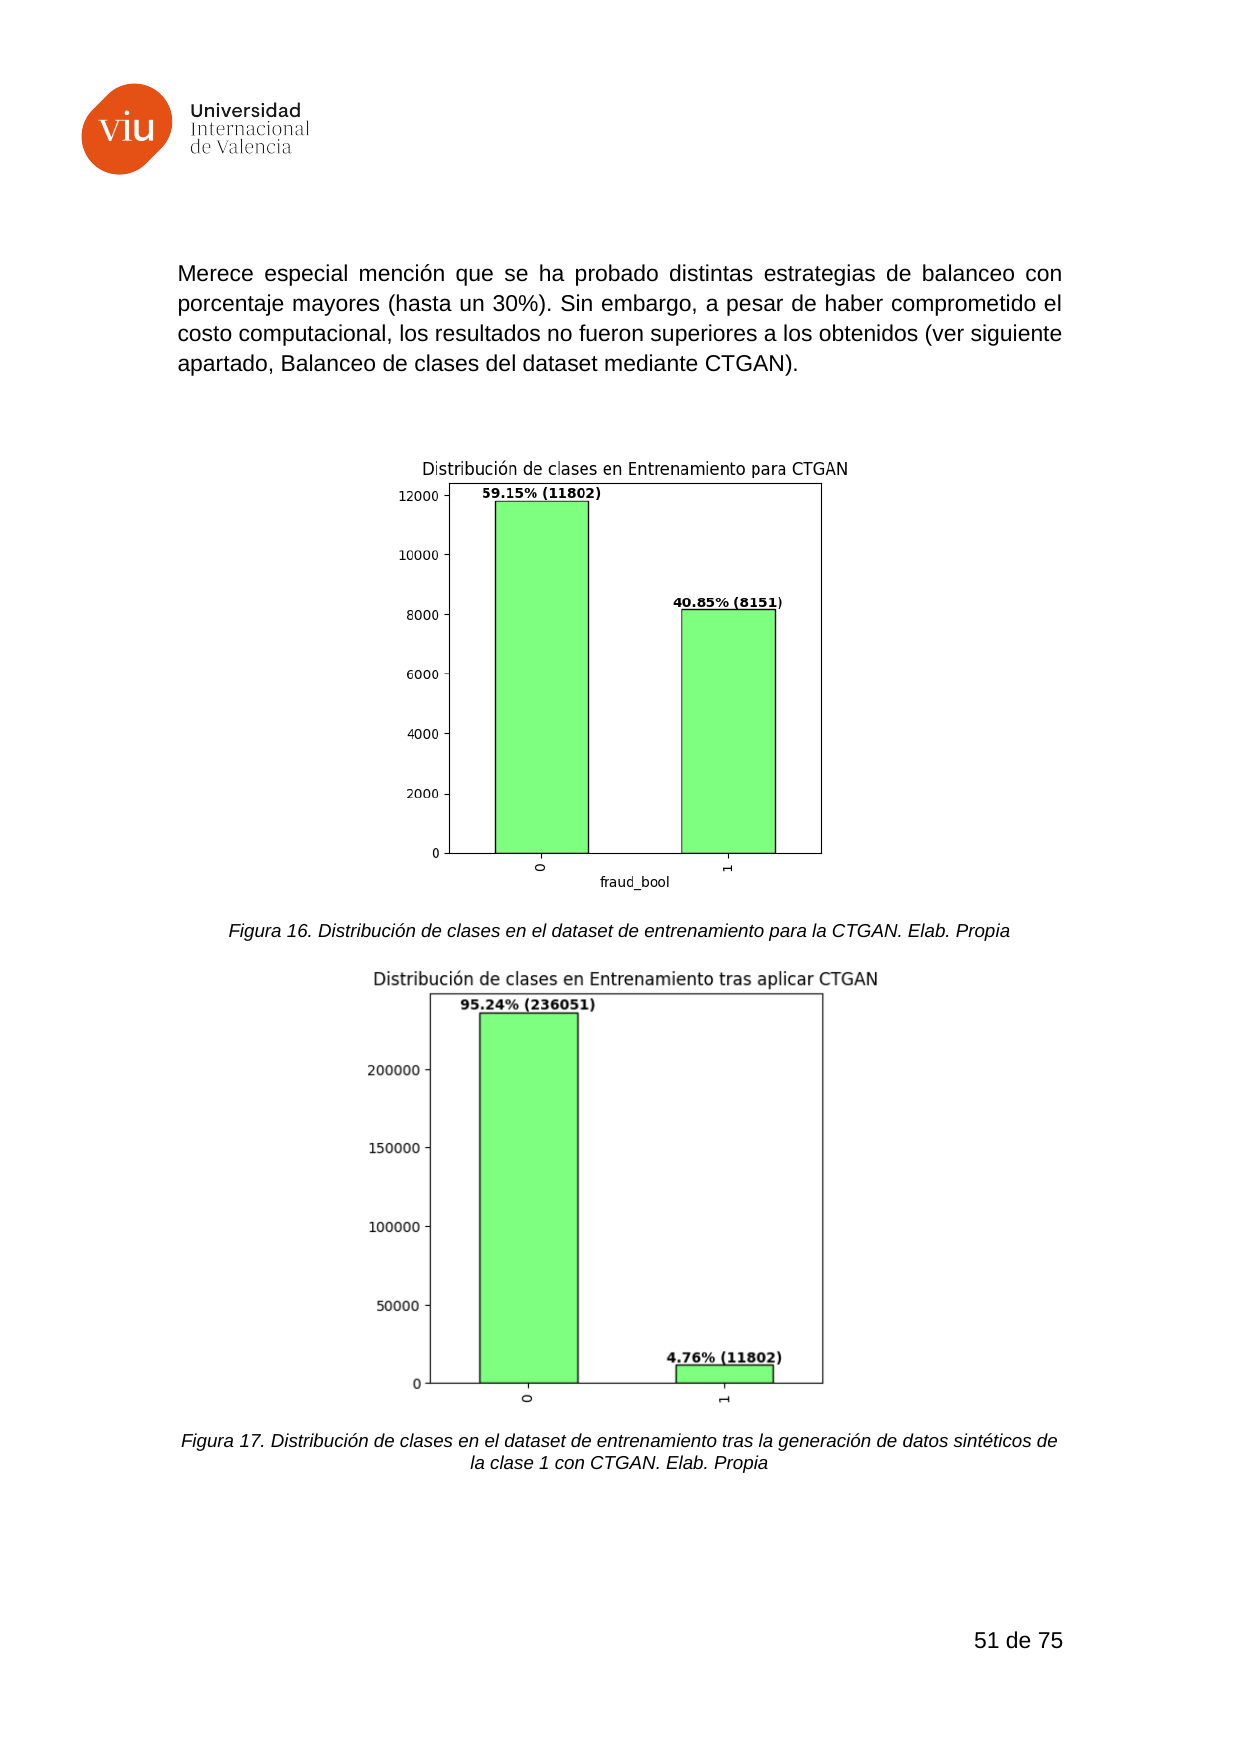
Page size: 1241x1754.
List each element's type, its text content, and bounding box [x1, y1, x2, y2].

picture [60, 62, 330, 197]
picture [388, 452, 853, 896]
picture [358, 962, 882, 1406]
text Merece especial mención que se ha probado distintas estrategias de balanceo con porcentaje mayores (hasta un 30%). Sin embargo, a pesar de haber comprometido el costo computacional, los resultados no fueron superiores a los obtenidos (ver siguiente apartado, Balanceo de clases del dataset mediante CTGAN). [177, 259, 1063, 377]
